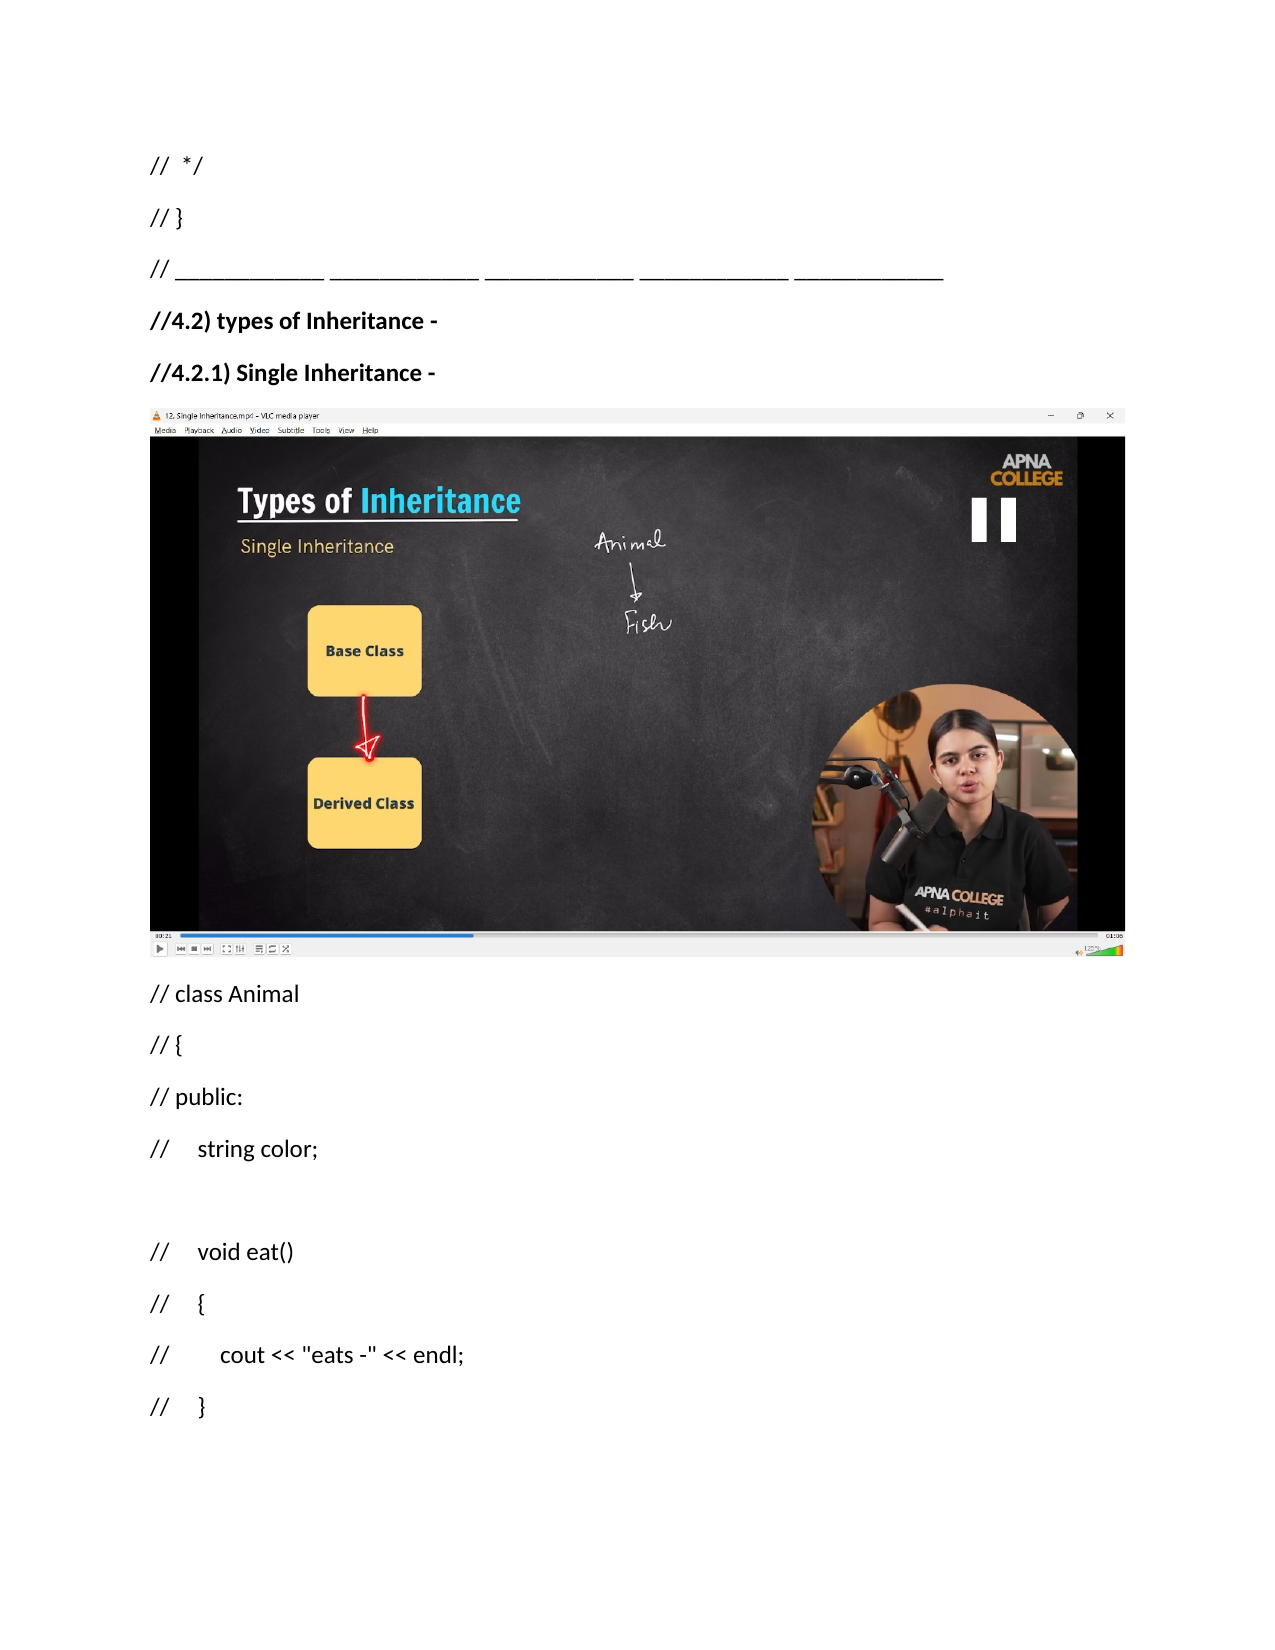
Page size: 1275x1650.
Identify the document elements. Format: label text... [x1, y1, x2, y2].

text // } [150, 1391, 1125, 1422]
text // public: [150, 1081, 1125, 1112]
text // class Animal [150, 978, 1125, 1008]
picture [150, 408, 1125, 957]
text // string color; [150, 1133, 1125, 1163]
text //4.2) types of Inheritance - [150, 305, 1125, 336]
text // */ [150, 150, 1125, 181]
text // } [150, 202, 1125, 232]
text // cout << "eats -" << endl; [150, 1339, 1125, 1370]
text // { [150, 1029, 1125, 1060]
text // { [150, 1288, 1125, 1318]
text //4.2.1) Single Inheritance - [150, 357, 1125, 387]
text // ____________ ____________ ____________ ____________ ____________ [150, 253, 1125, 284]
text // void eat() [150, 1236, 1125, 1267]
